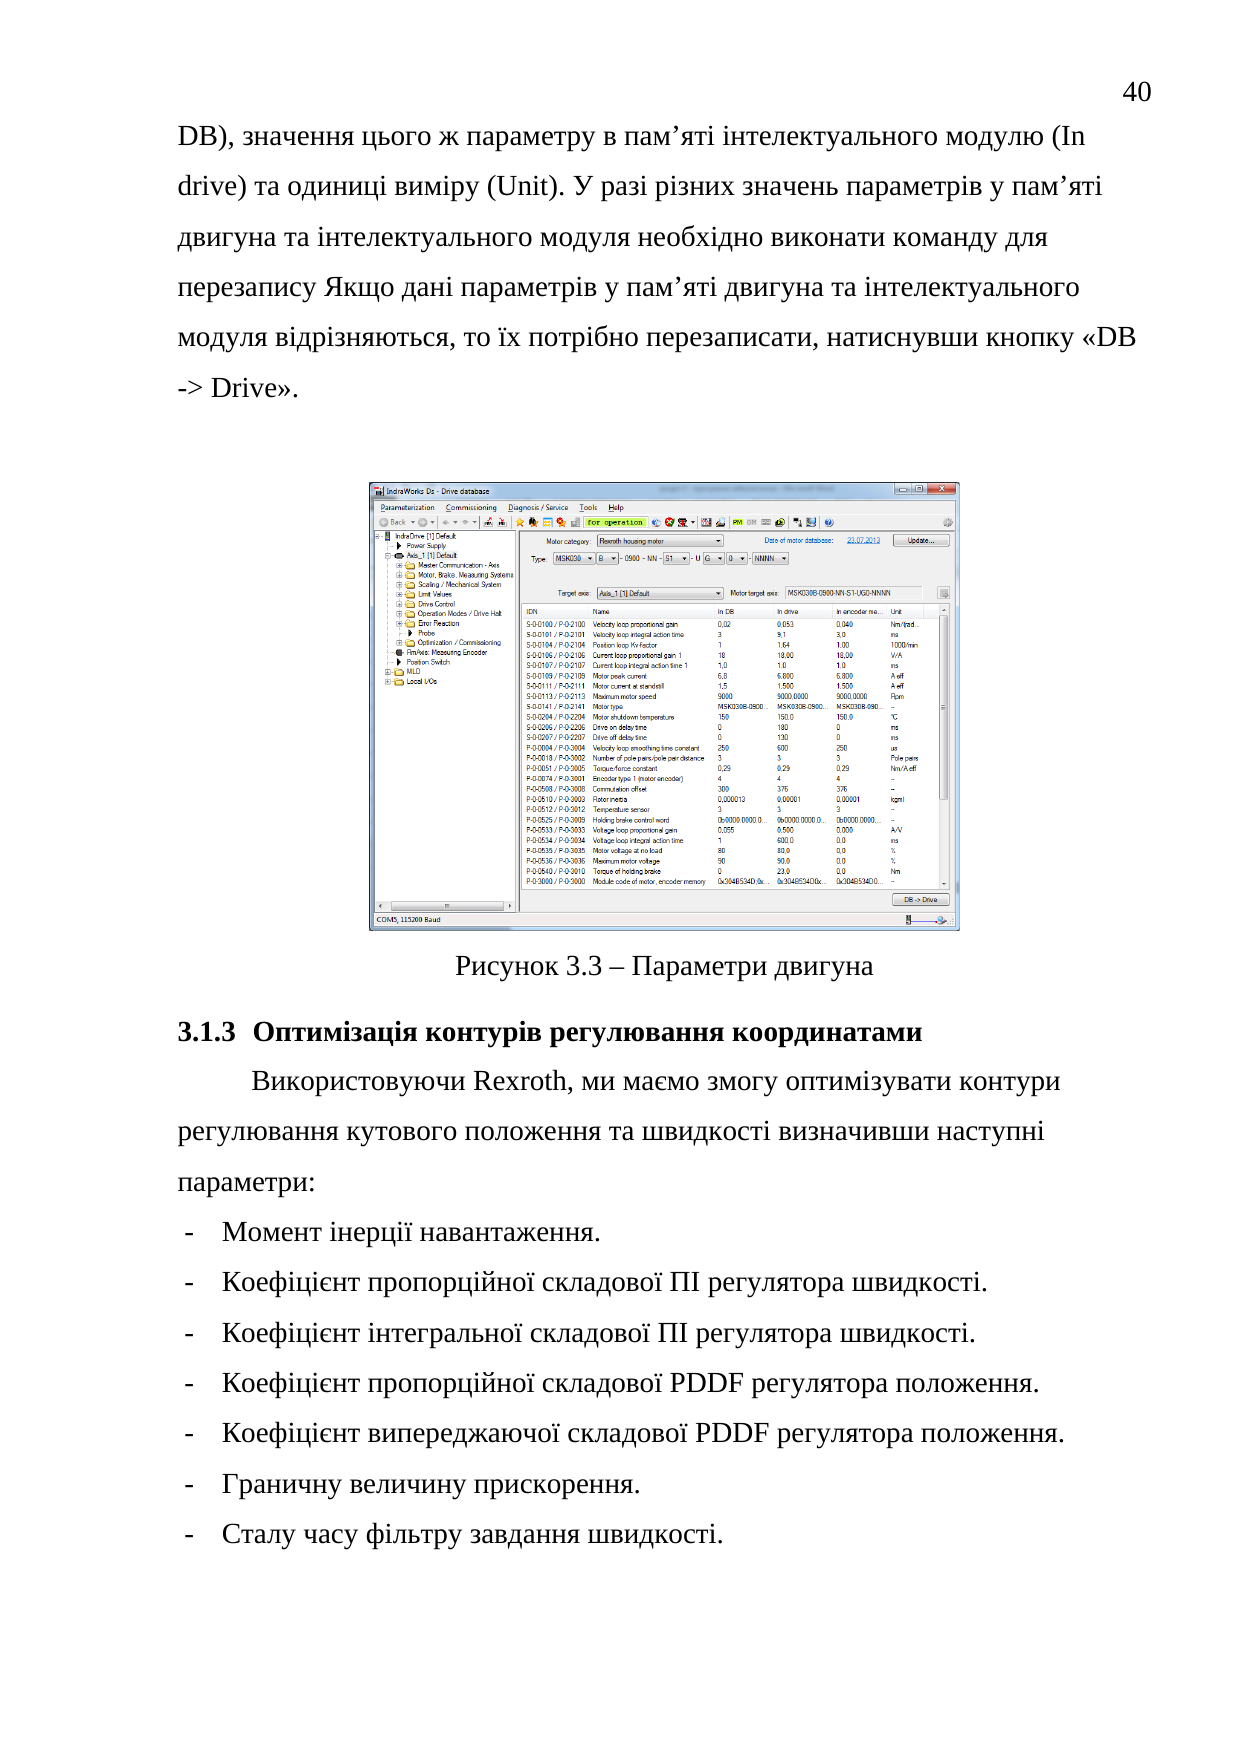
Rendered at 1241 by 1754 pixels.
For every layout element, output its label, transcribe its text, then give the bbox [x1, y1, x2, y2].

text Використовуючи Rexroth, ми маємо змогу оптимізувати контури регулювання кутового положення та швидкості визначивши наступні параметри: [177, 1063, 1152, 1197]
list Сталу часу фільтру завдання швидкості. [184, 1516, 1152, 1549]
subtitle 3.1.3 Оптимізація контурів регулювання координатами [177, 1014, 1152, 1048]
picture [369, 482, 960, 931]
list Граничну величину прискорення. [184, 1466, 1152, 1499]
list Коефіцієнт інтегральної складової ПІ регулятора швидкості. [184, 1315, 1152, 1348]
list Коефіцієнт випереджаючої складової PDDF регулятора положення. [184, 1415, 1152, 1449]
list Коефіцієнт пропорційної складової PDDF регулятора положення. [184, 1365, 1152, 1399]
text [177, 118, 1152, 403]
list Момент інерції навантаження. [184, 1214, 1152, 1248]
text Рисунок 3.3 – Параметри двигуна [177, 948, 1152, 981]
list Коефіцієнт пропорційної складової ПІ регулятора швидкості. [184, 1264, 1152, 1298]
